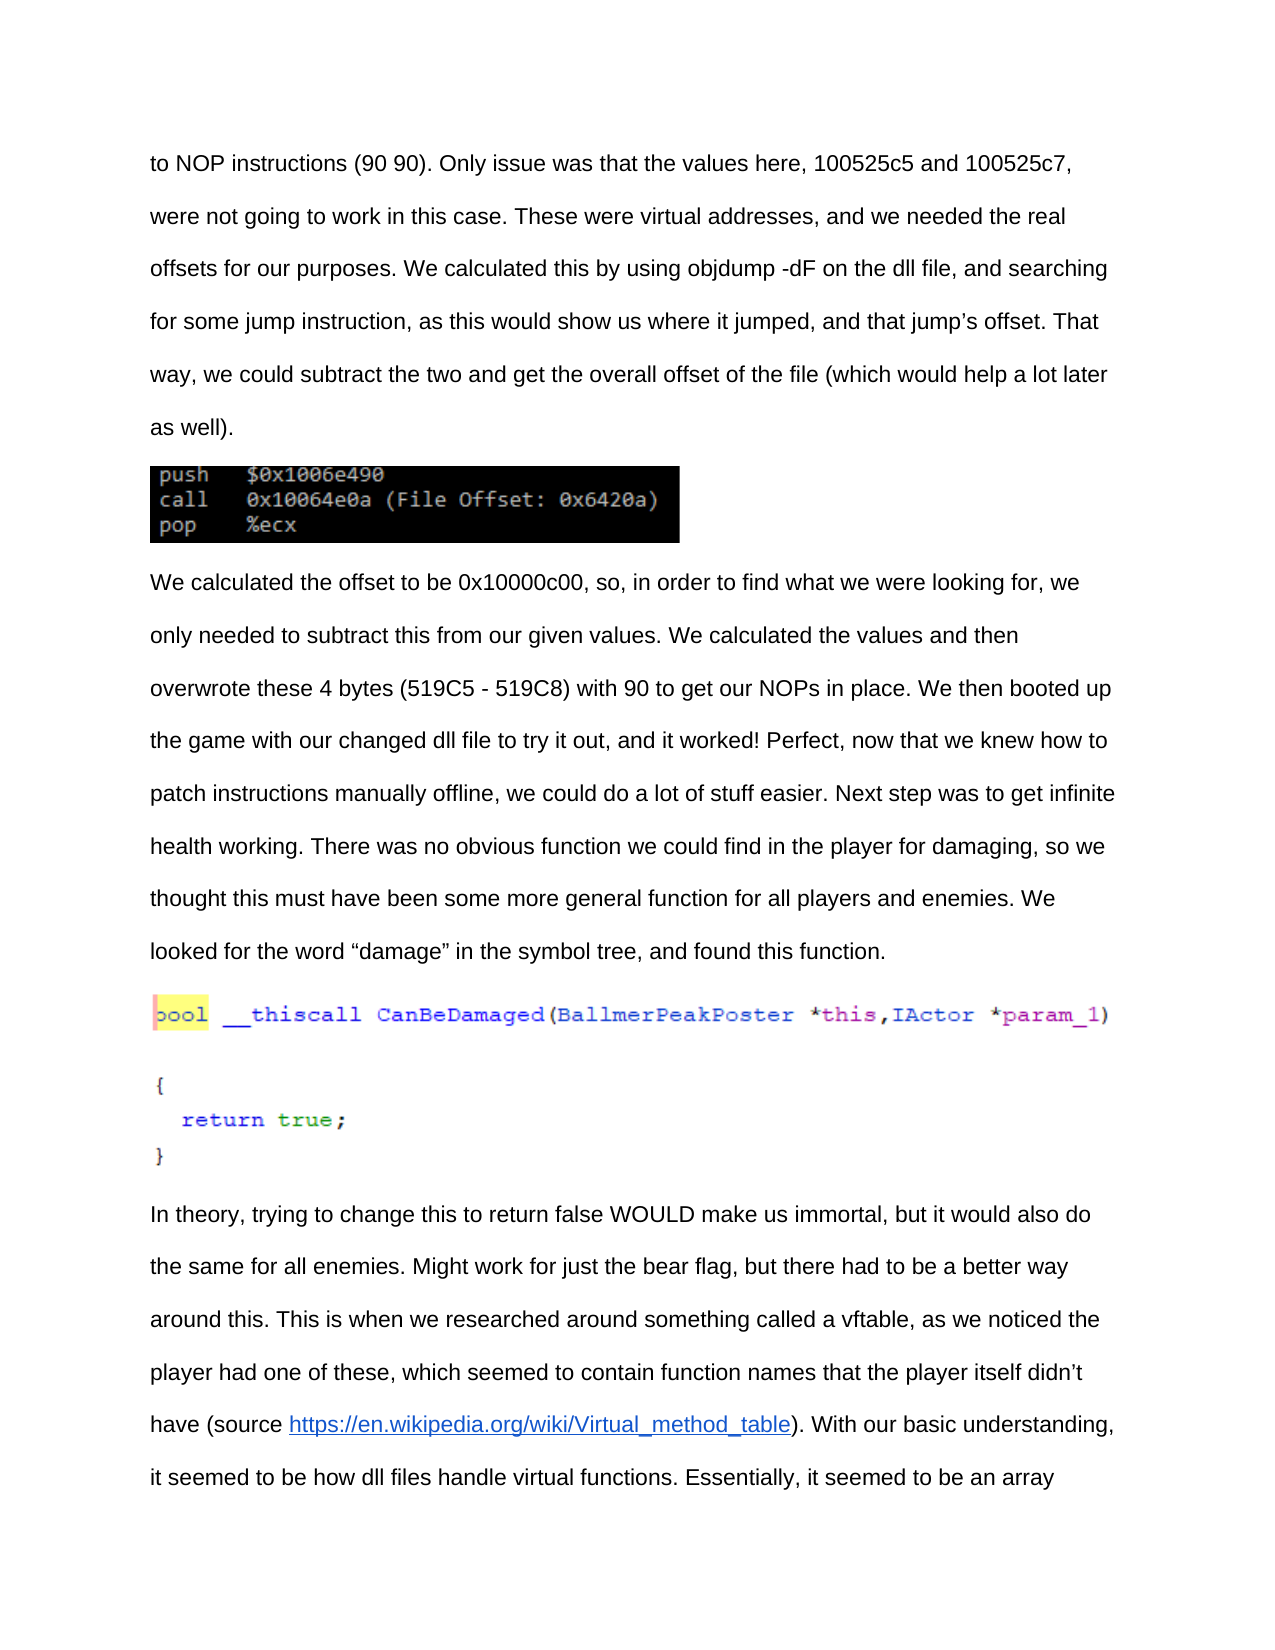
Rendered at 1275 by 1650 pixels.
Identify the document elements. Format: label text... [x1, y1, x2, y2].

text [150, 150, 1125, 440]
picture [150, 990, 1125, 1175]
text We calculated the offset to be 0x10000c00, so, in order to find what we were looking for, we only needed to subtract this from our given values. We calculated the values and then overwrote these 4 bytes (519C5 - 519C8) with 90 to get our NOPs in place. We then booted up the game with our changed dll file to try it out, and it worked! Perfect, now that we knew how to patch instructions manually offline, we could do a lot of stuff easier. Next step was to get infinite health working. There was no obvious function we could find in the player for damaging, so we thought this must have been some more general function for all players and enemies. We looked for the word “damage” in the symbol tree, and found this function. [150, 569, 1125, 990]
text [150, 1201, 1125, 1490]
picture [150, 466, 680, 543]
